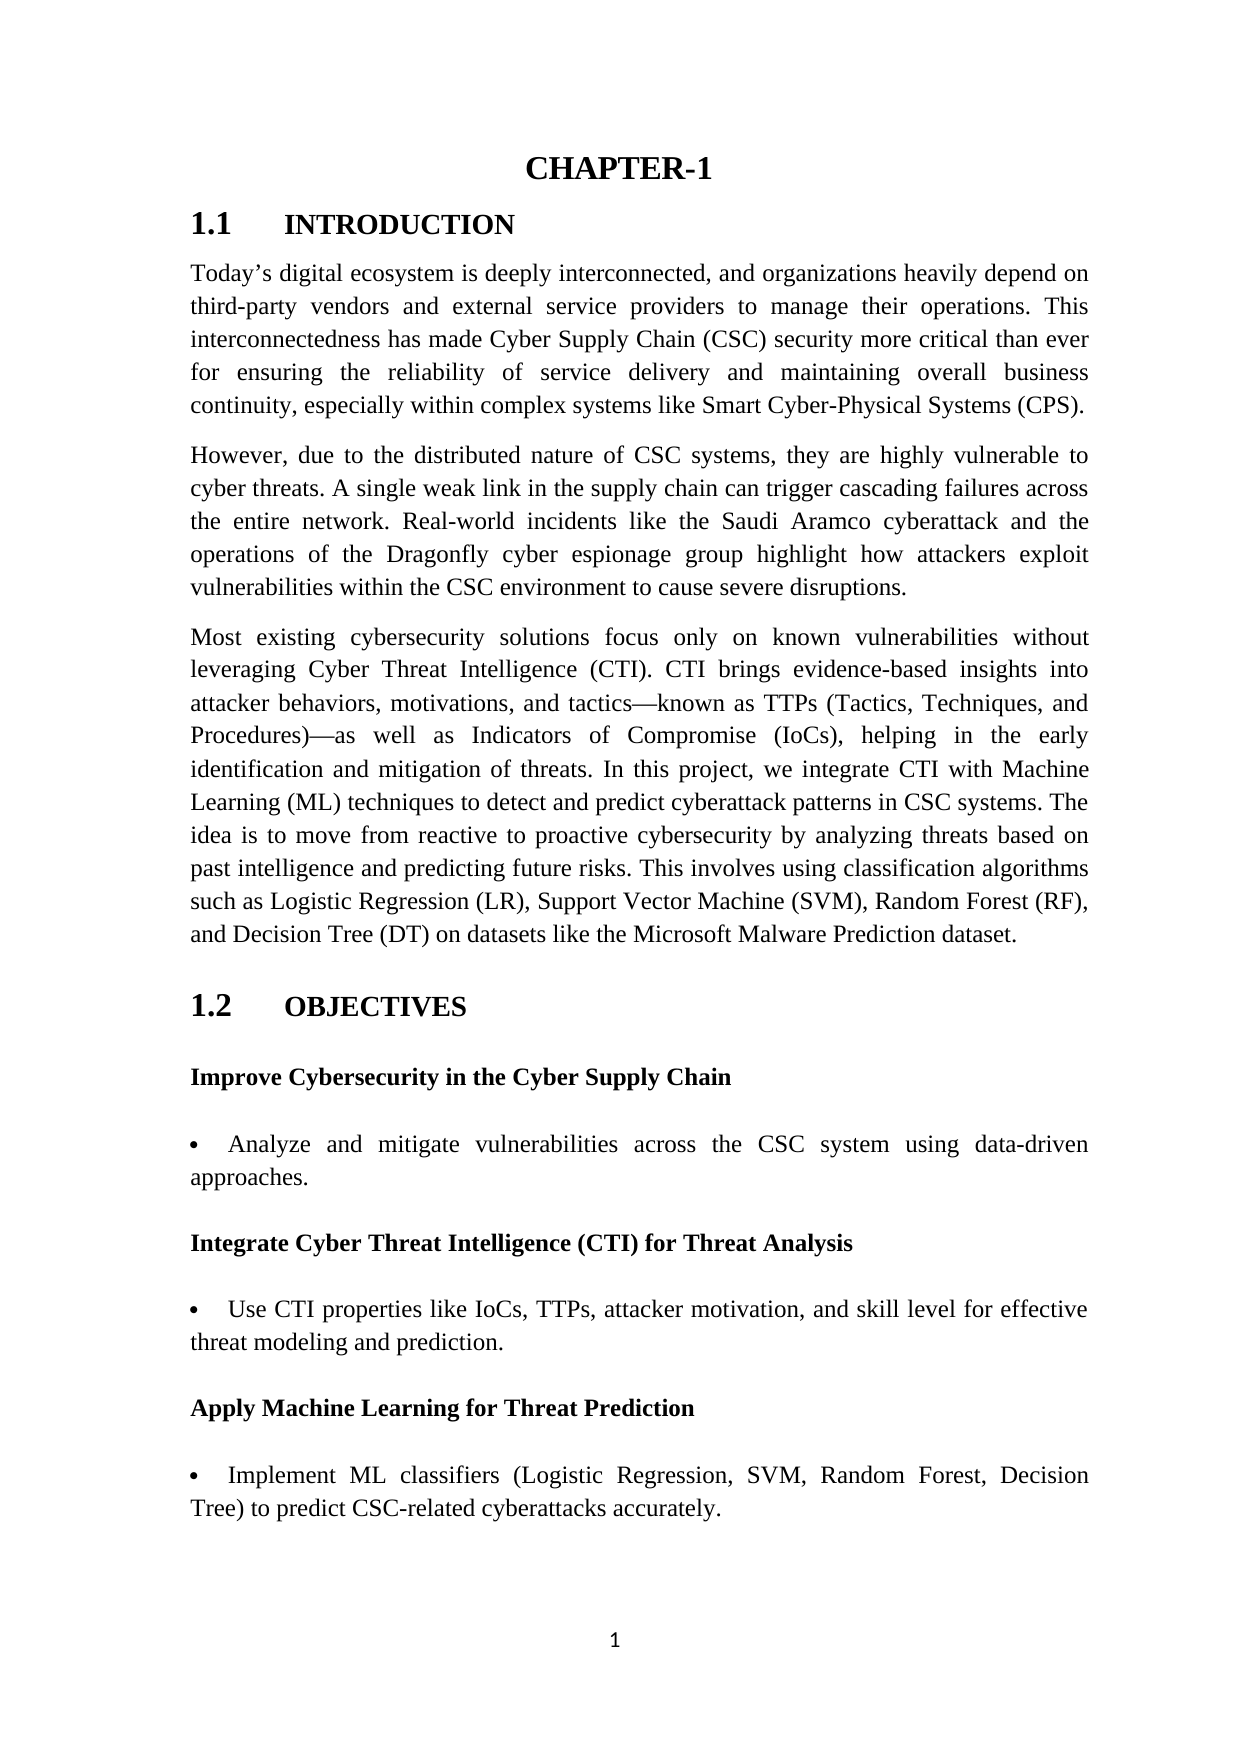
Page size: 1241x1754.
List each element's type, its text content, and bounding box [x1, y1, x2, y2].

list Use CTI properties like IoCs, TTPs, attacker motivation, and skill level for effective threat modeling and prediction. [190, 1294, 1090, 1356]
text However, due to the distributed nature of CSC systems, they are highly vulnerable to cyber threats. A single weak link in the supply chain can trigger cascading failures across the entire network. Real-world incidents like the Saudi Aramco cyberattack and the operations of the Dragonfly cyber espionage group highlight how attackers exploit vulnerabilities within the CSC environment to cause severe disruptions. [190, 440, 1090, 601]
list Implement ML classifiers (Logistic Regression, SVM, Random Forest, Decision Tree) to predict CSC-related cyberattacks accurately. [190, 1460, 1090, 1522]
text Most existing cybersecurity solutions focus only on known vulnerabilities without leveraging Cyber Threat Intelligence (CTI). CTI brings evidence-based insights into attacker behaviors, motivations, and tactics—known as TTPs (Tactics, Techniques, and Procedures)—as well as Indicators of Compromise (IoCs), helping in the early identification and mitigation of threats. In this project, we integrate CTI with Machine Learning (ML) techniques to detect and predict cyberattack patterns in CSC systems. The idea is to move from reactive to proactive cybersecurity by analyzing threats based on past intelligence and predicting future risks. This involves using classification algorithms such as Logistic Regression (LR), Support Vector Machine (SVM), Random Forest (RF), and Decision Tree (DT) on datasets like the Microsoft Malware Prediction dataset. [190, 622, 1090, 947]
subtitle INTRODUCTION [190, 203, 1090, 241]
text Improve Cybersecurity in the Cyber Supply Chain [190, 1062, 1090, 1091]
text Integrate Cyber Threat Intelligence (CTI) for Threat Analysis [190, 1228, 1090, 1257]
text Apply Machine Learning for Threat Prediction [190, 1393, 1090, 1422]
list Analyze and mitigate vulnerabilities across the CSC system using data-driven approaches. [190, 1129, 1090, 1191]
subtitle CHAPTER-1 [525, 148, 1226, 186]
subtitle OBJECTIVES [190, 986, 1090, 1024]
text Today’s digital ecosystem is deeply interconnected, and organizations heavily depend on third-party vendors and external service providers to manage their operations. This interconnectedness has made Cyber Supply Chain (CSC) security more critical than ever for ensuring the reliability of service delivery and maintaining overall business continuity, especially within complex systems like Smart Cyber-Physical Systems (CPS). [190, 258, 1090, 419]
